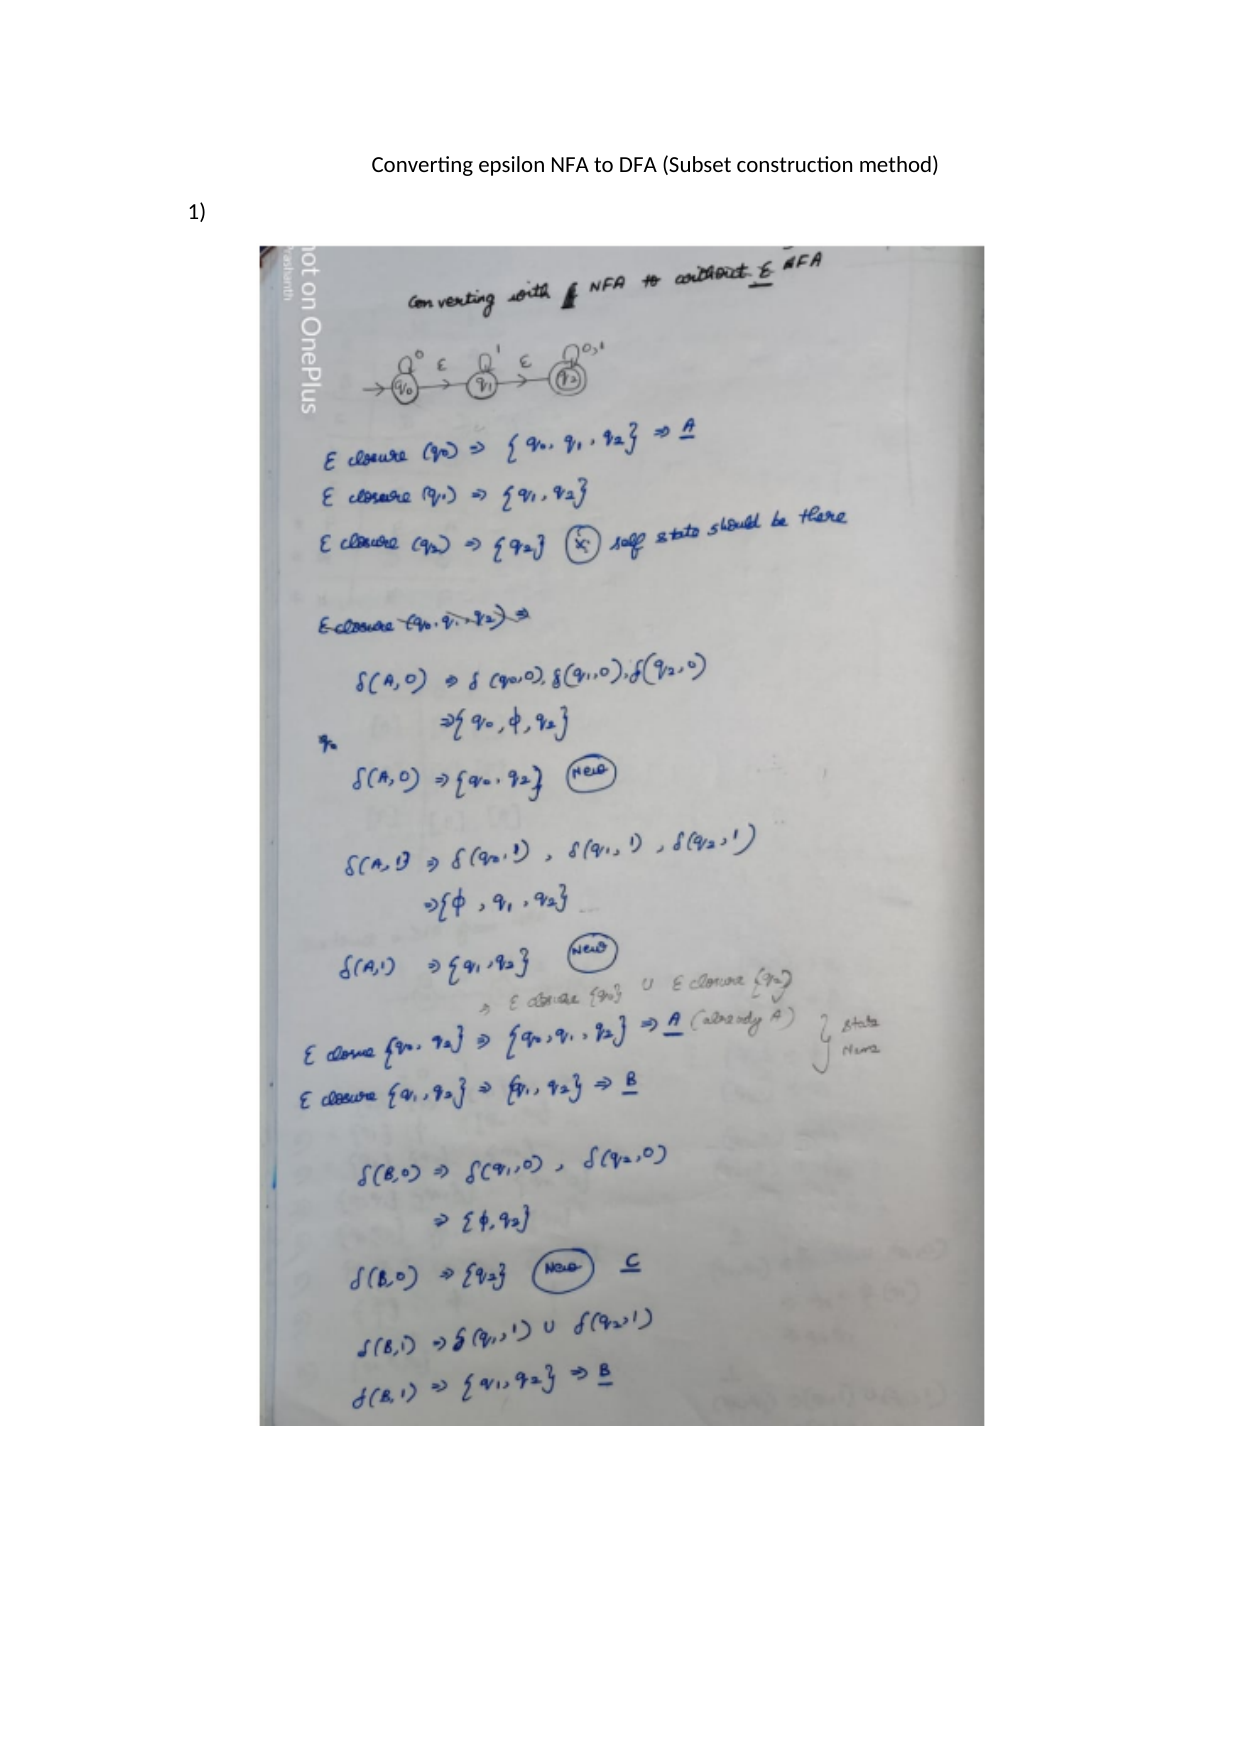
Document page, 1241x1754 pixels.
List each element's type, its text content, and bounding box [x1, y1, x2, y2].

text Converting epsilon NFA to DFA (Subset construction method) [150, 150, 1090, 178]
picture [256, 243, 985, 1426]
